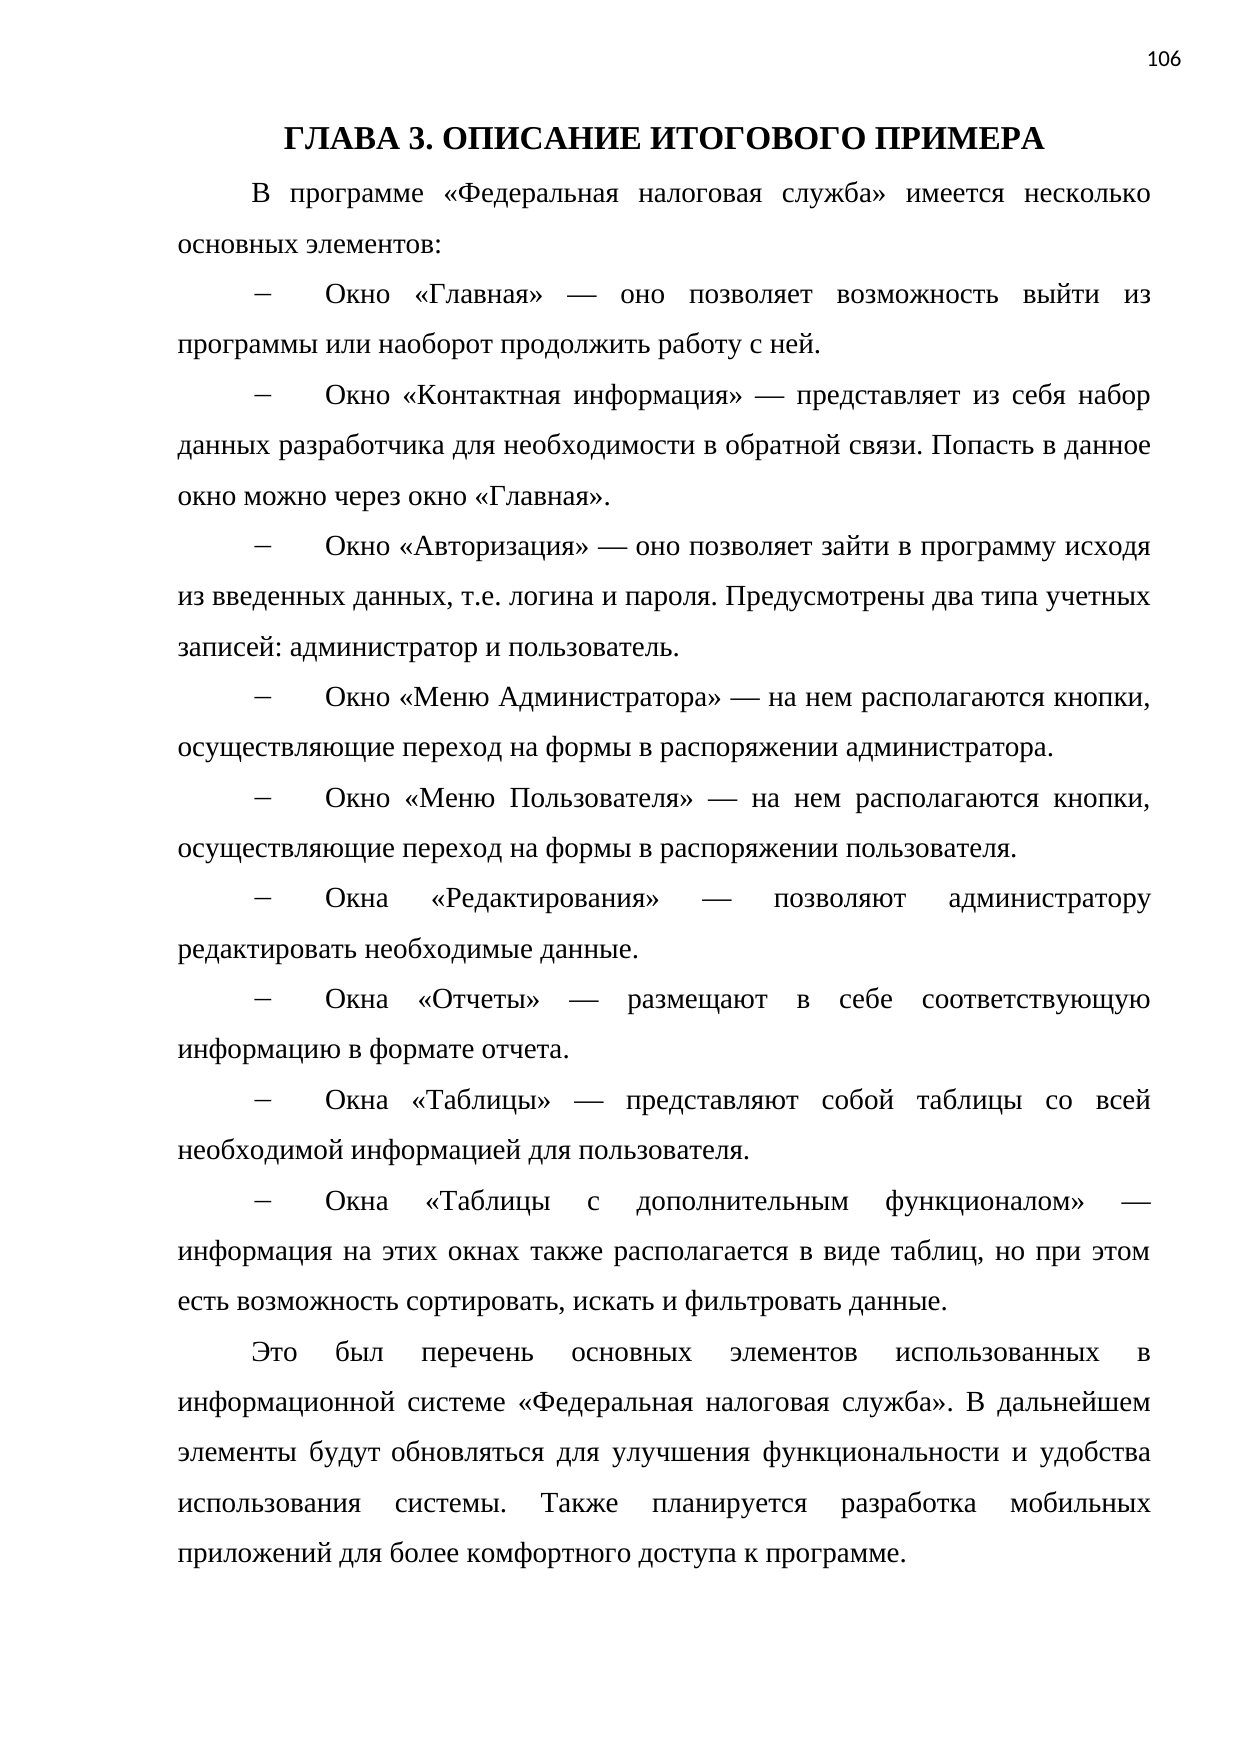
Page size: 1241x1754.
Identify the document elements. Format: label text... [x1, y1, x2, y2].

list Окно «Главная» — оно позволяет возможность выйти из программы или наоборот продолжить работу с ней. [177, 276, 1152, 360]
list Окна «Таблицы» — представляют собой таблицы со всей необходимой информацией для пользователя. [177, 1082, 1152, 1166]
list Окна «Таблицы с дополнительным функционалом» — информация на этих окнах также располагается в виде таблиц, но при этом есть возможность сортировать, искать и фильтровать данные. [177, 1183, 1152, 1317]
text Это был перечень основных элементов использованных в информационной системе «Федеральная налоговая служба». В дальнейшем элементы будут обновляться для улучшения функциональности и удобства использования системы. Также планируется разработка мобильных приложений для более комфортного доступа к программе. [177, 1334, 1152, 1568]
text В программе «Федеральная налоговая служба» имеется несколько основных элементов: [177, 176, 1152, 259]
list Окно «Меню Пользователя» — на нем располагаются кнопки, осуществляющие переход на формы в распоряжении пользователя. [177, 780, 1152, 864]
list Окна «Отчеты» — размещают в себе соответствующую информацию в формате отчета. [177, 981, 1152, 1065]
list Окно «Меню Администратора» — на нем располагаются кнопки, осуществляющие переход на формы в распоряжении администратора. [177, 679, 1152, 763]
text ГЛАВА 3. ОПИСАНИЕ ИТОГОВОГО ПРИМЕРА [177, 118, 1152, 156]
list Окно «Контактная информация» — представляет из себя набор данных разработчика для необходимости в обратной связи. Попасть в данное окно можно через окно «Главная». [177, 377, 1152, 511]
list Окна «Редактирования» — позволяют администратору редактировать необходимые данные. [177, 881, 1152, 964]
list Окно «Авторизация» — оно позволяет зайти в программу исходя из введенных данных, т.е. логина и пароля. Предусмотрены два типа учетных записей: администратор и пользователь. [177, 528, 1152, 662]
